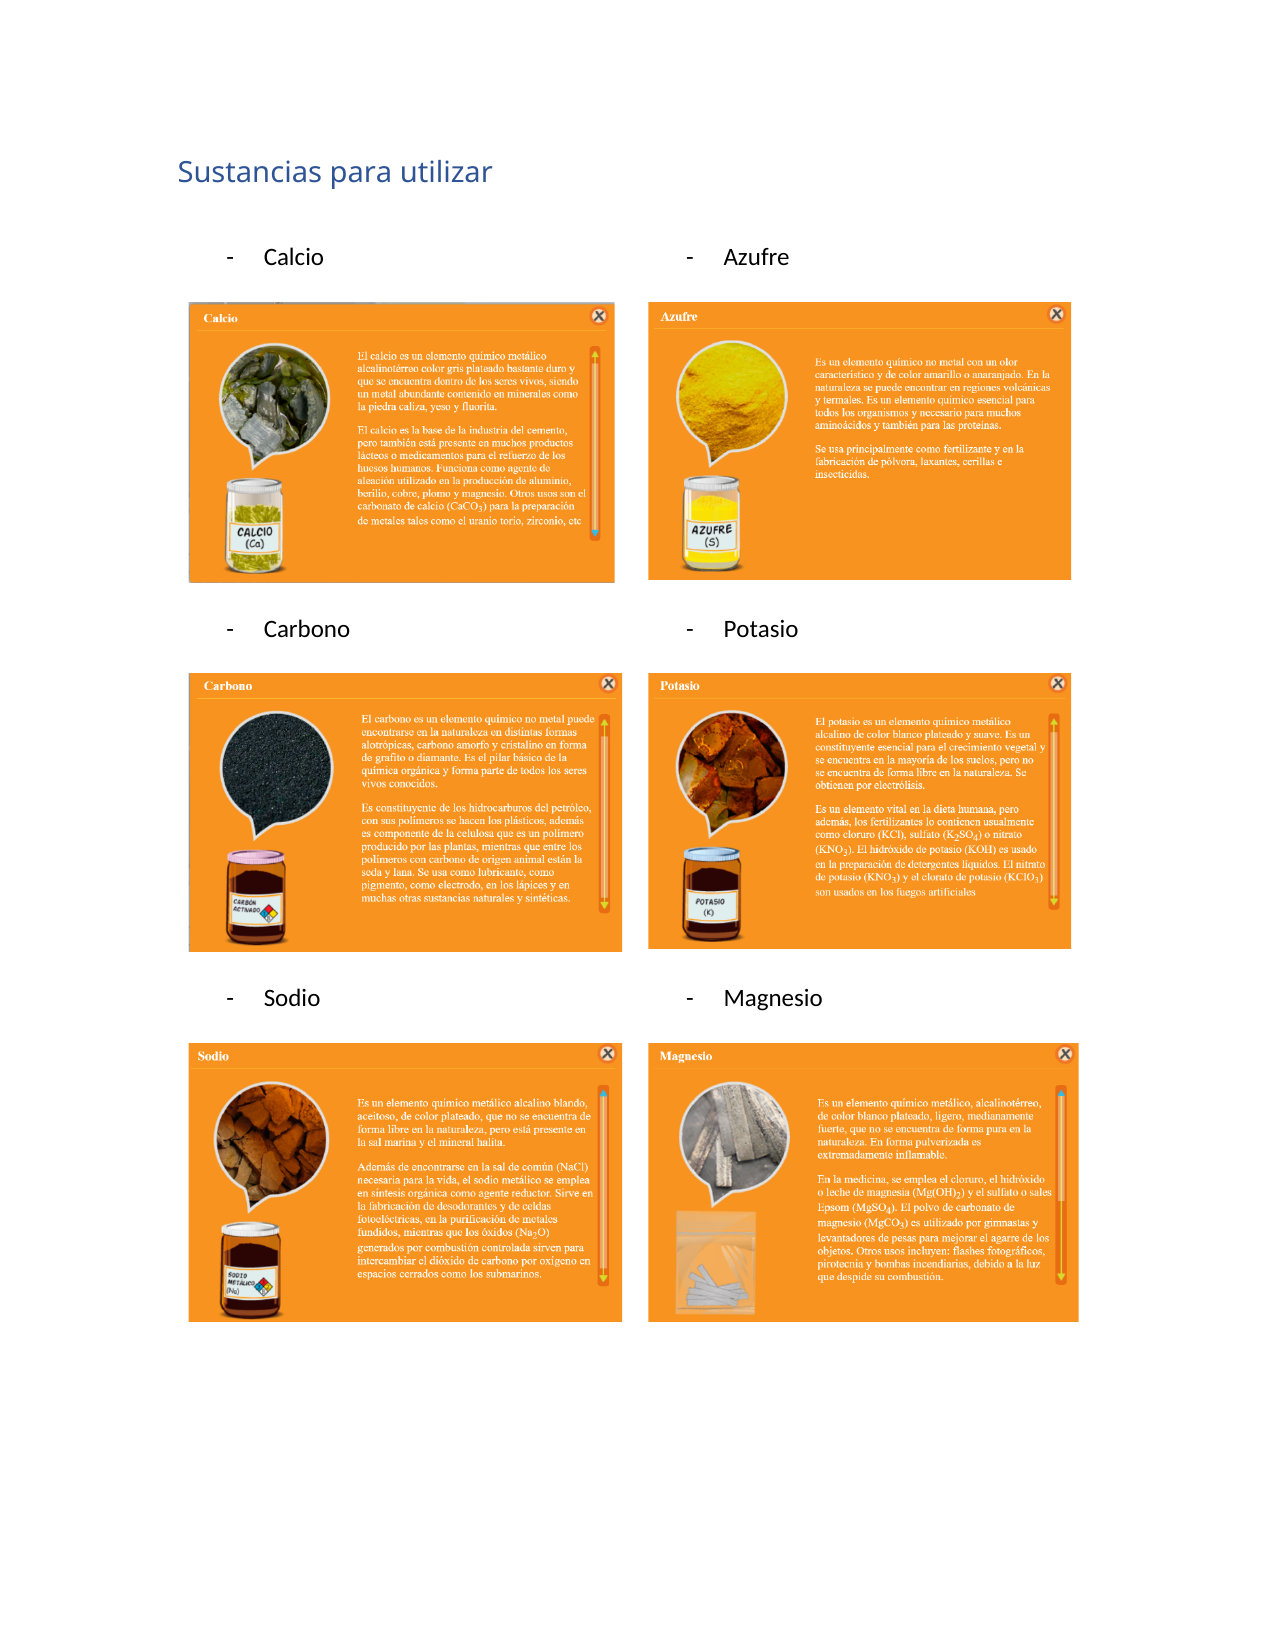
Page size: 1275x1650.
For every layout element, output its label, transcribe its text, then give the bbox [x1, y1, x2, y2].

picture [648, 1043, 1079, 1322]
table_cell Carbono [177, 583, 637, 952]
picture [188, 302, 615, 583]
picture [188, 1043, 623, 1322]
subtitle Sustancias para utilizar [177, 152, 1098, 191]
table_header Azufre [637, 241, 1097, 582]
table_header Calcio [177, 241, 637, 582]
picture [648, 302, 1072, 580]
picture [188, 673, 623, 952]
picture [648, 673, 1072, 949]
table_cell Sodio [177, 952, 637, 1321]
table_cell Potasio [637, 583, 1097, 952]
table_cell Magnesio [637, 952, 1097, 1321]
